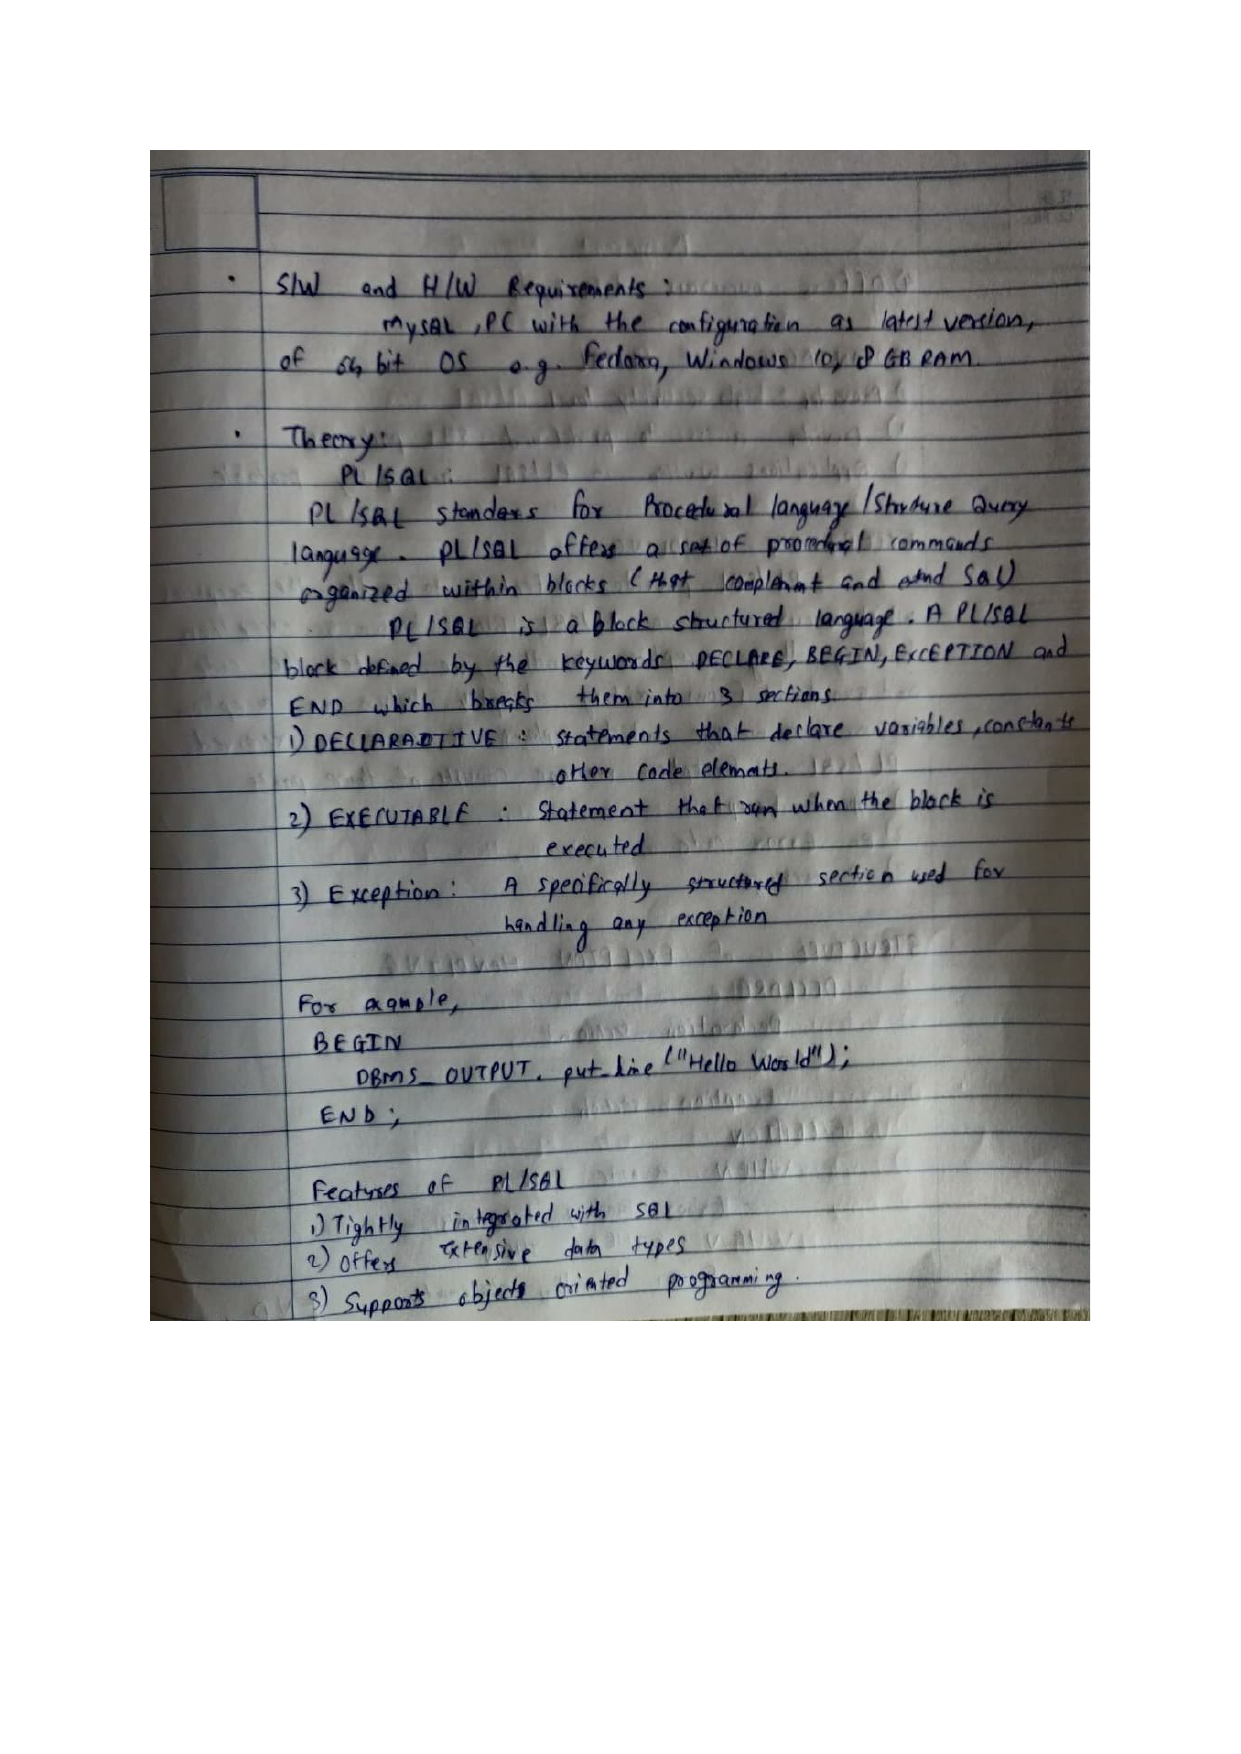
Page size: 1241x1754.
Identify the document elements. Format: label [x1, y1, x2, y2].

picture [150, 150, 1091, 1321]
